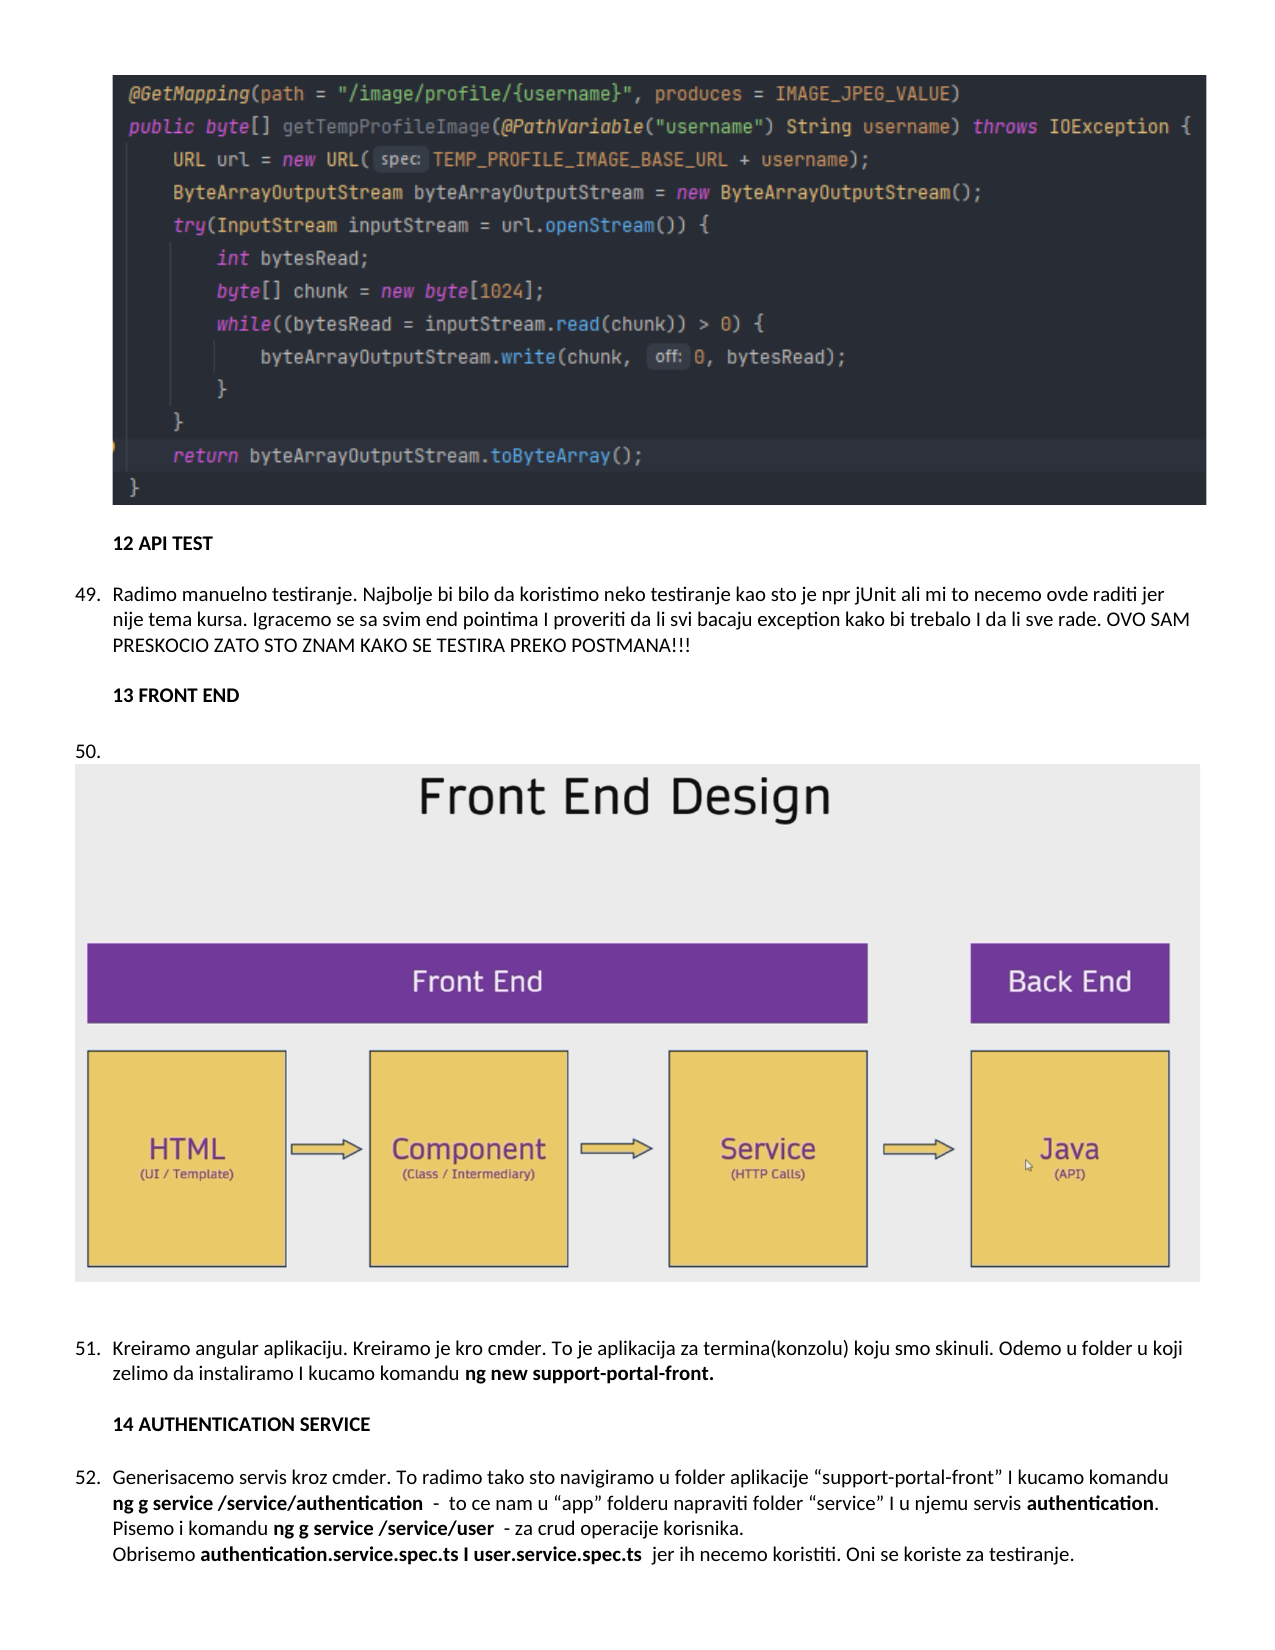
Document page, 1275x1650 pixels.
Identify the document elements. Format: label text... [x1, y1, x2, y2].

list Dodajemo I getprofileImage. dodajemo I getTempProfileImage koju cemo koristiti da dobavimo sliku sa interneta koju cemo postavljati za default-nu sliku. 12 API TEST [112, 505, 1200, 556]
list Radimo manuelno testiranje. Najbolje bi bilo da koristimo neko testiranje kao sto je npr jUnit ali mi to necemo ovde raditi jer nije tema kursa. Igracemo se sa svim end pointima I proveriti da li svi bacaju exception kako bi trebalo I da li sve rade. OVO SAM PRESKOCIO ZATO STO ZNAM KAKO SE TESTIRA PREKO POSTMANA!!! 13 FRONT END [75, 581, 1200, 736]
picture [75, 764, 1200, 1282]
picture [112, 75, 1207, 505]
list Kreiramo angular aplikaciju. Kreiramo je kro cmder. To je aplikacija za termina(konzolu) koju smo skinuli. Odemo u folder u koji zelimo da instaliramo I kucamo komandu ng new support-portal-front. 14 AUTHENTICATION SERVICE [75, 1335, 1200, 1464]
list Generisacemo servis kroz cmder. To radimo tako sto navigiramo u folder aplikacije “support-portal-front” I kucamo komandu ng g service /service/authentication - to ce nam u “app” folderu napraviti folder “service” I u njemu servis authentication. Pisemo i komandu ng g service /service/user - za crud operacije korisnika. Obrisemo authentication.service.spec.ts I user.service.spec.ts jer ih necemo koristiti. Oni se koriste za testiranje. [75, 1464, 1200, 1566]
